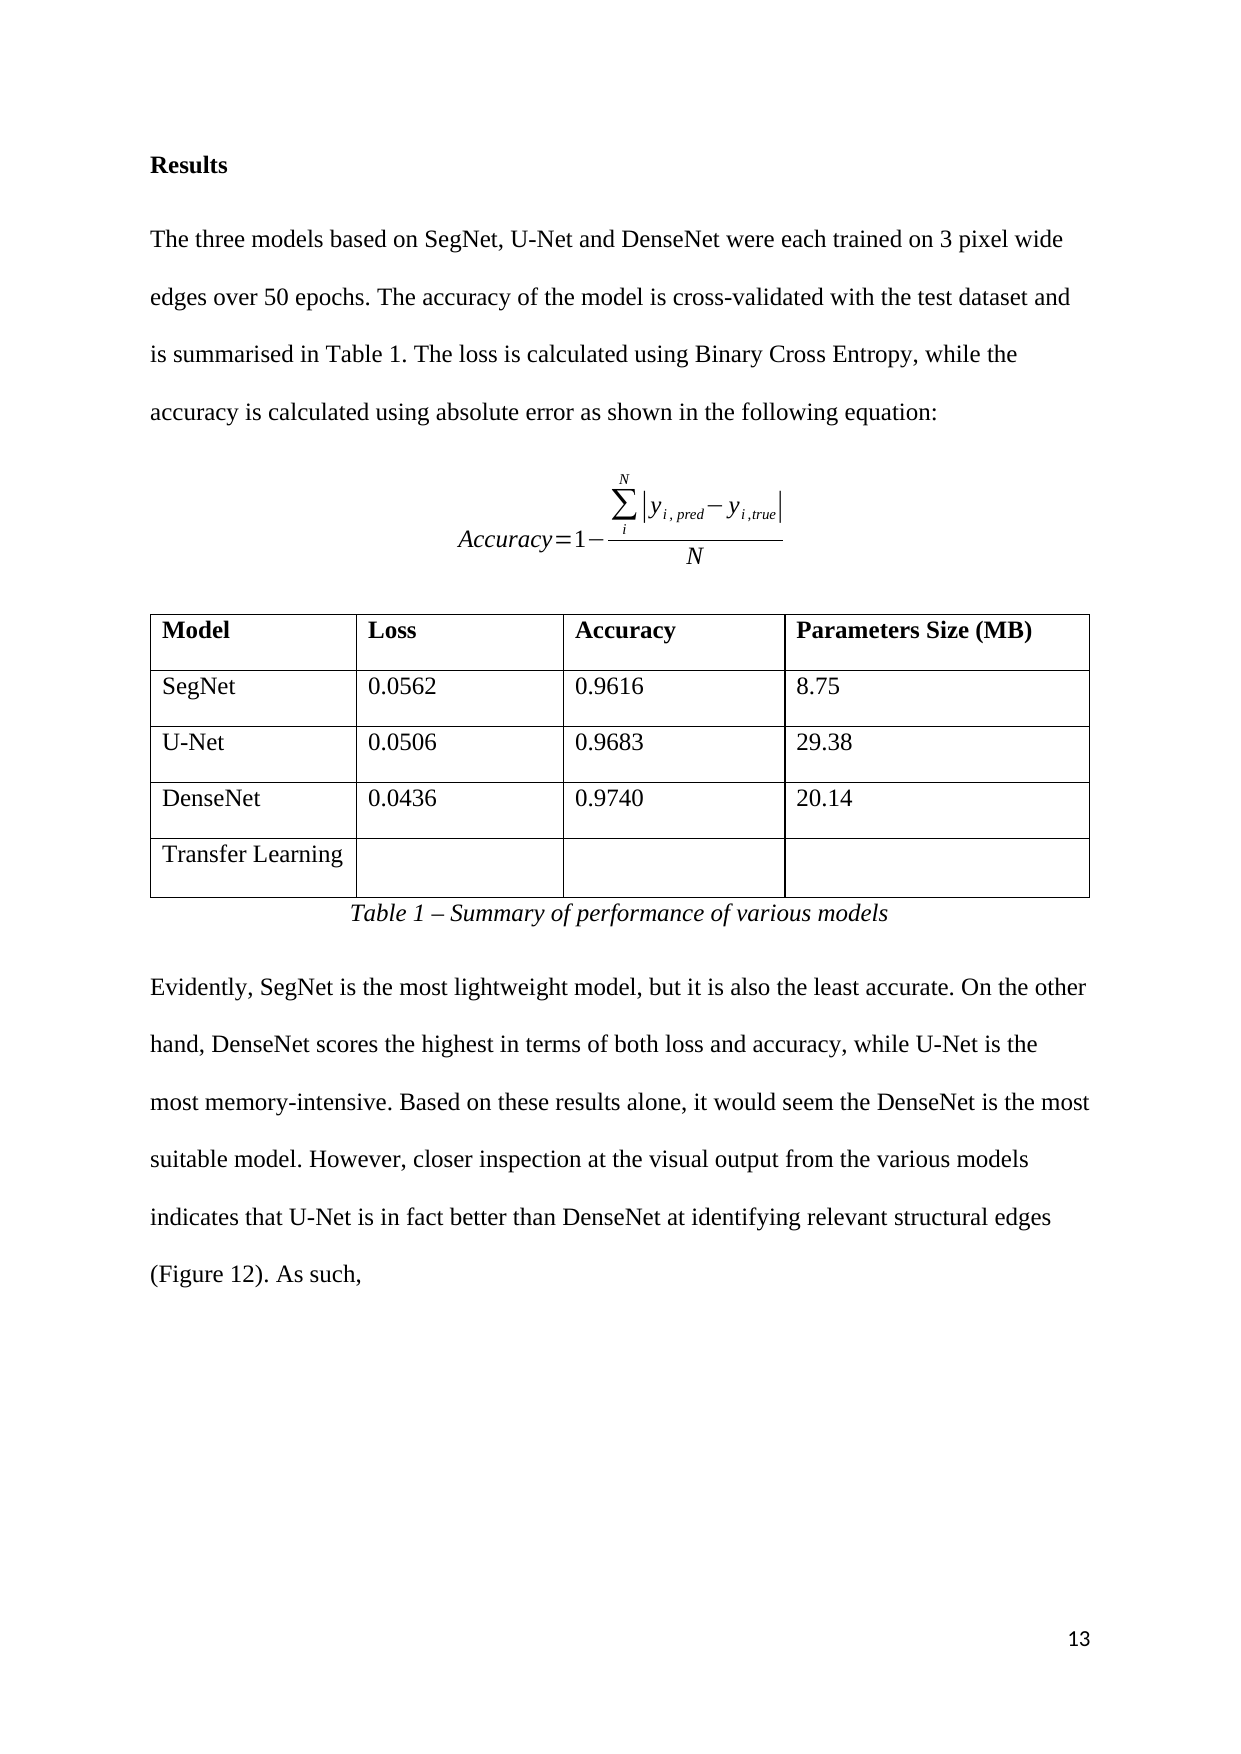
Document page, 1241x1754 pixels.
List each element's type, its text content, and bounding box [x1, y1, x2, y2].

table_cell 29.38 [786, 727, 1089, 782]
table_cell 0.0436 [357, 783, 563, 838]
table_cell 0.9683 [564, 727, 784, 782]
table_cell SegNet [151, 671, 356, 726]
text Evidently, SegNet is the most lightweight model, but it is also the least accurate. On the other hand, DenseNet scores the highest in terms of both loss and accuracy, while U-Net is the most memory-intensive. Based on these results alone, it would seem the DenseNet is the most suitable model. However, closer inspection at the visual output from the various models indicates that U-Net is in fact better than DenseNet at identifying relevant structural edges (Figure 12). As such, [150, 972, 1090, 1288]
table_cell 0.9616 [564, 671, 784, 726]
table_cell [357, 839, 563, 897]
text The three models based on SegNet, U-Net and DenseNet were each trained on 3 pixel wide edges over 50 epochs. The accuracy of the model is cross-validated with the test dataset and is summarised in Table 1. The loss is calculated using Binary Cross Entropy, while the accuracy is calculated using absolute error as shown in the following equation: [150, 224, 1090, 425]
table_cell 0.9740 [564, 783, 784, 838]
text Results [150, 150, 1090, 179]
table_cell 8.75 [786, 671, 1089, 726]
table_header Parameters Size (MB) [786, 615, 1089, 670]
table_cell U-Net [151, 727, 356, 782]
table_header Loss [357, 615, 563, 670]
text Table 1 – Summary of performance of various models [150, 898, 1090, 927]
table_header Model [151, 615, 356, 670]
table_cell [786, 839, 1089, 897]
table_cell 0.0506 [357, 727, 563, 782]
table_cell 0.0562 [357, 671, 563, 726]
table_cell 20.14 [786, 783, 1089, 838]
table_cell Transfer Learning [151, 839, 356, 897]
table_cell [564, 839, 784, 897]
table_cell DenseNet [151, 783, 356, 838]
table_header Accuracy [564, 615, 784, 670]
